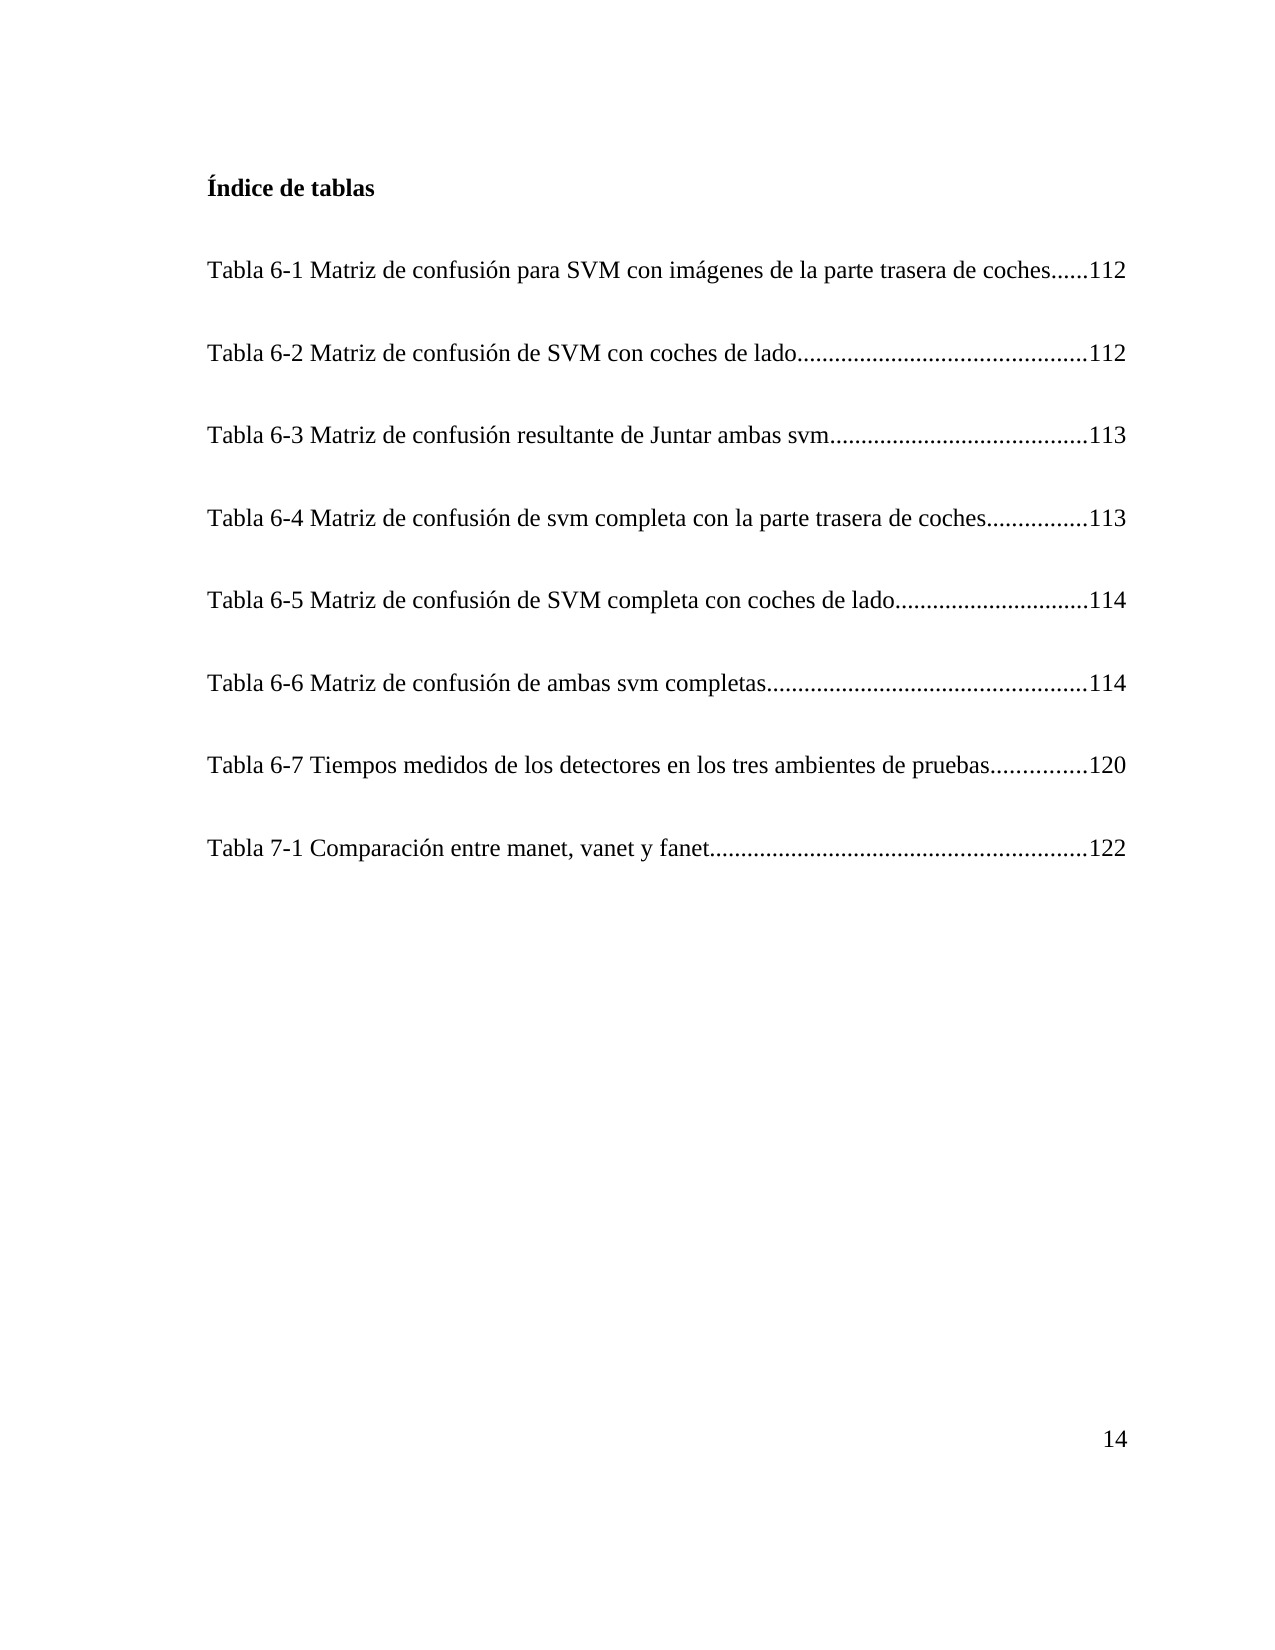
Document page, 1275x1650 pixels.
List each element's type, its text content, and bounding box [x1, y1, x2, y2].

text Tabla 6-2 Matriz de confusión de SVM con coches de lado 112 [207, 338, 1127, 366]
text Tabla 6-1 Matriz de confusión para SVM con imágenes de la parte trasera de coches 112 [207, 255, 1127, 284]
text Tabla 6-3 Matriz de confusión resultante de Juntar ambas svm 113 [207, 420, 1127, 449]
text Tabla 6-7 Tiempos medidos de los detectores en los tres ambientes de pruebas 120 [207, 750, 1127, 779]
text Tabla 6-6 Matriz de confusión de ambas svm completas 114 [207, 668, 1127, 696]
text Tabla 7-1 Comparación entre manet, vanet y fanet 122 [207, 833, 1127, 861]
text Tabla 6-5 Matriz de confusión de SVM completa con coches de lado 114 [207, 585, 1127, 614]
text Tabla 6-4 Matriz de confusión de svm completa con la parte trasera de coches 113 [207, 503, 1127, 531]
text Índice de tablas [207, 173, 1127, 201]
